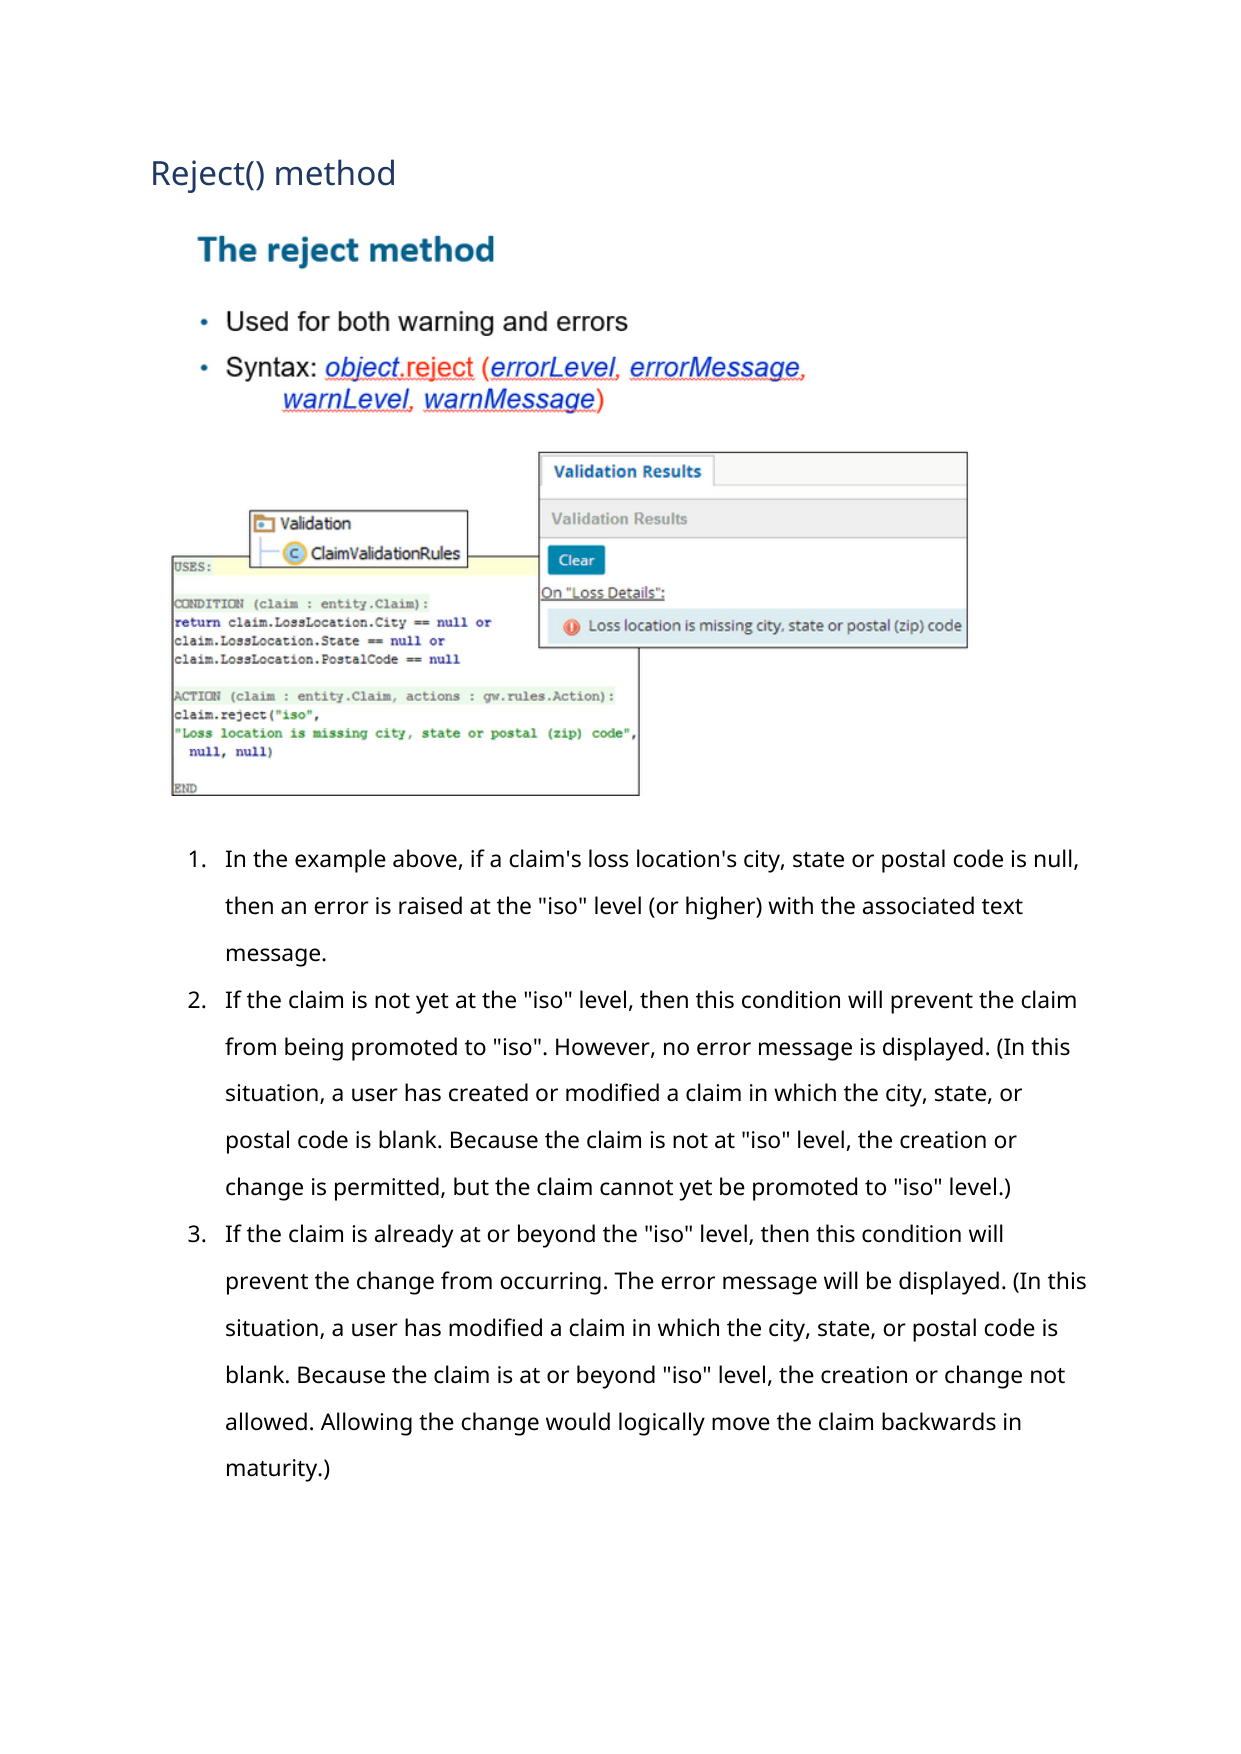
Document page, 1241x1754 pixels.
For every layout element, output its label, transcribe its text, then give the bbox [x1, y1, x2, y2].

list If the claim is already at or beyond the "iso" level, then this condition will prevent the change from occurring. The error message will be displayed. (In this situation, a user has modified a claim in which the city, state, or postal code is blank. Because the claim is at or beyond "iso" level, the creation or change not allowed. Allowing the change would logically move the claim backwards in maturity.) [187, 1218, 1090, 1483]
picture [165, 225, 977, 796]
list If the claim is not yet at the "iso" level, then this condition will prevent the claim from being promoted to "iso". However, no error message is displayed. (In this situation, a user has created or modified a claim in which the city, state, or postal code is blank. Because the claim is not at "iso" level, the creation or change is permitted, but the claim cannot yet be promoted to "iso" level.) [187, 983, 1090, 1202]
subtitle Reject() method [150, 150, 1090, 195]
list In the example above, if a claim's loss location's city, state or postal code is null, then an error is raised at the "iso" level (or higher) with the associated text message. [187, 843, 1090, 968]
